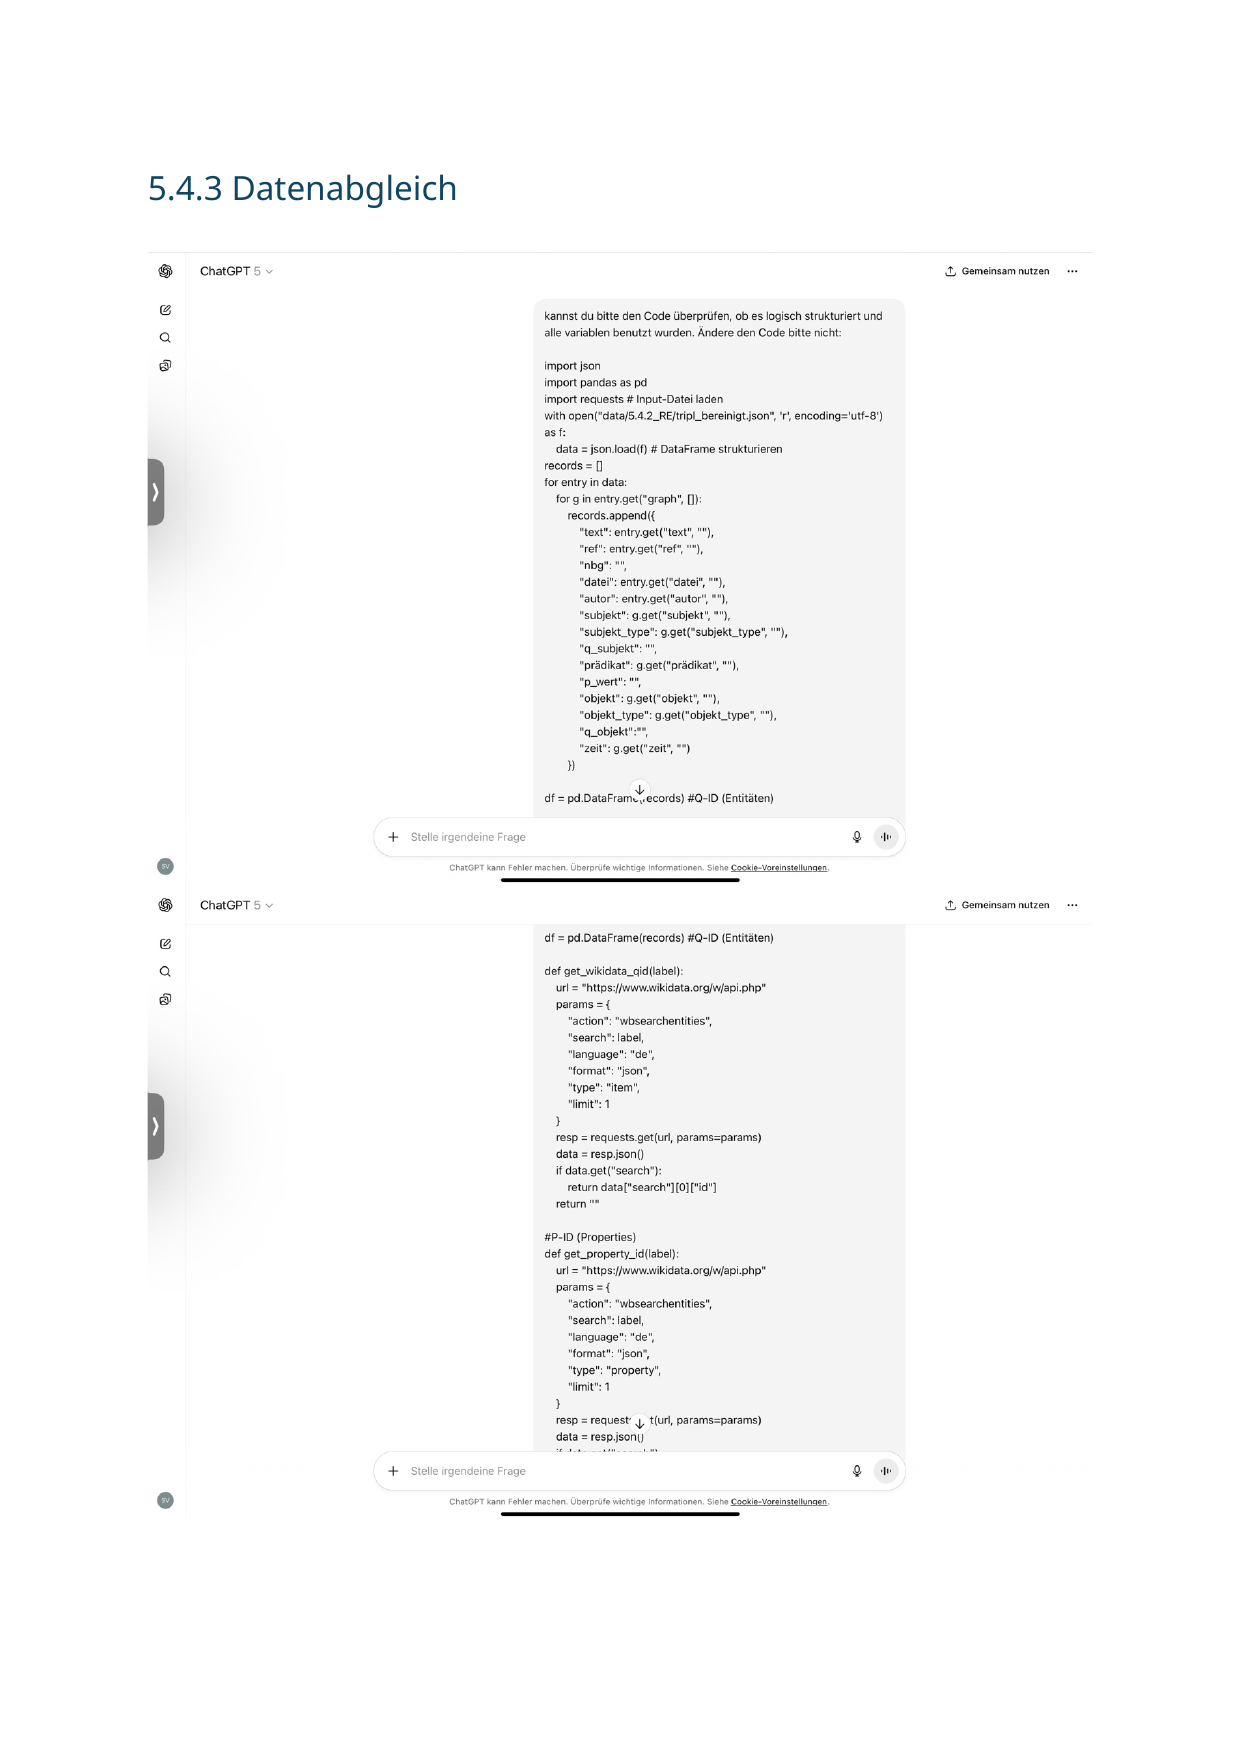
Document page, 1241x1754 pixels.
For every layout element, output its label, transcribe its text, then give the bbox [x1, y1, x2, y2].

subtitle 5.4.3 Datenabgleich [148, 164, 1093, 210]
picture [147, 252, 1093, 1521]
